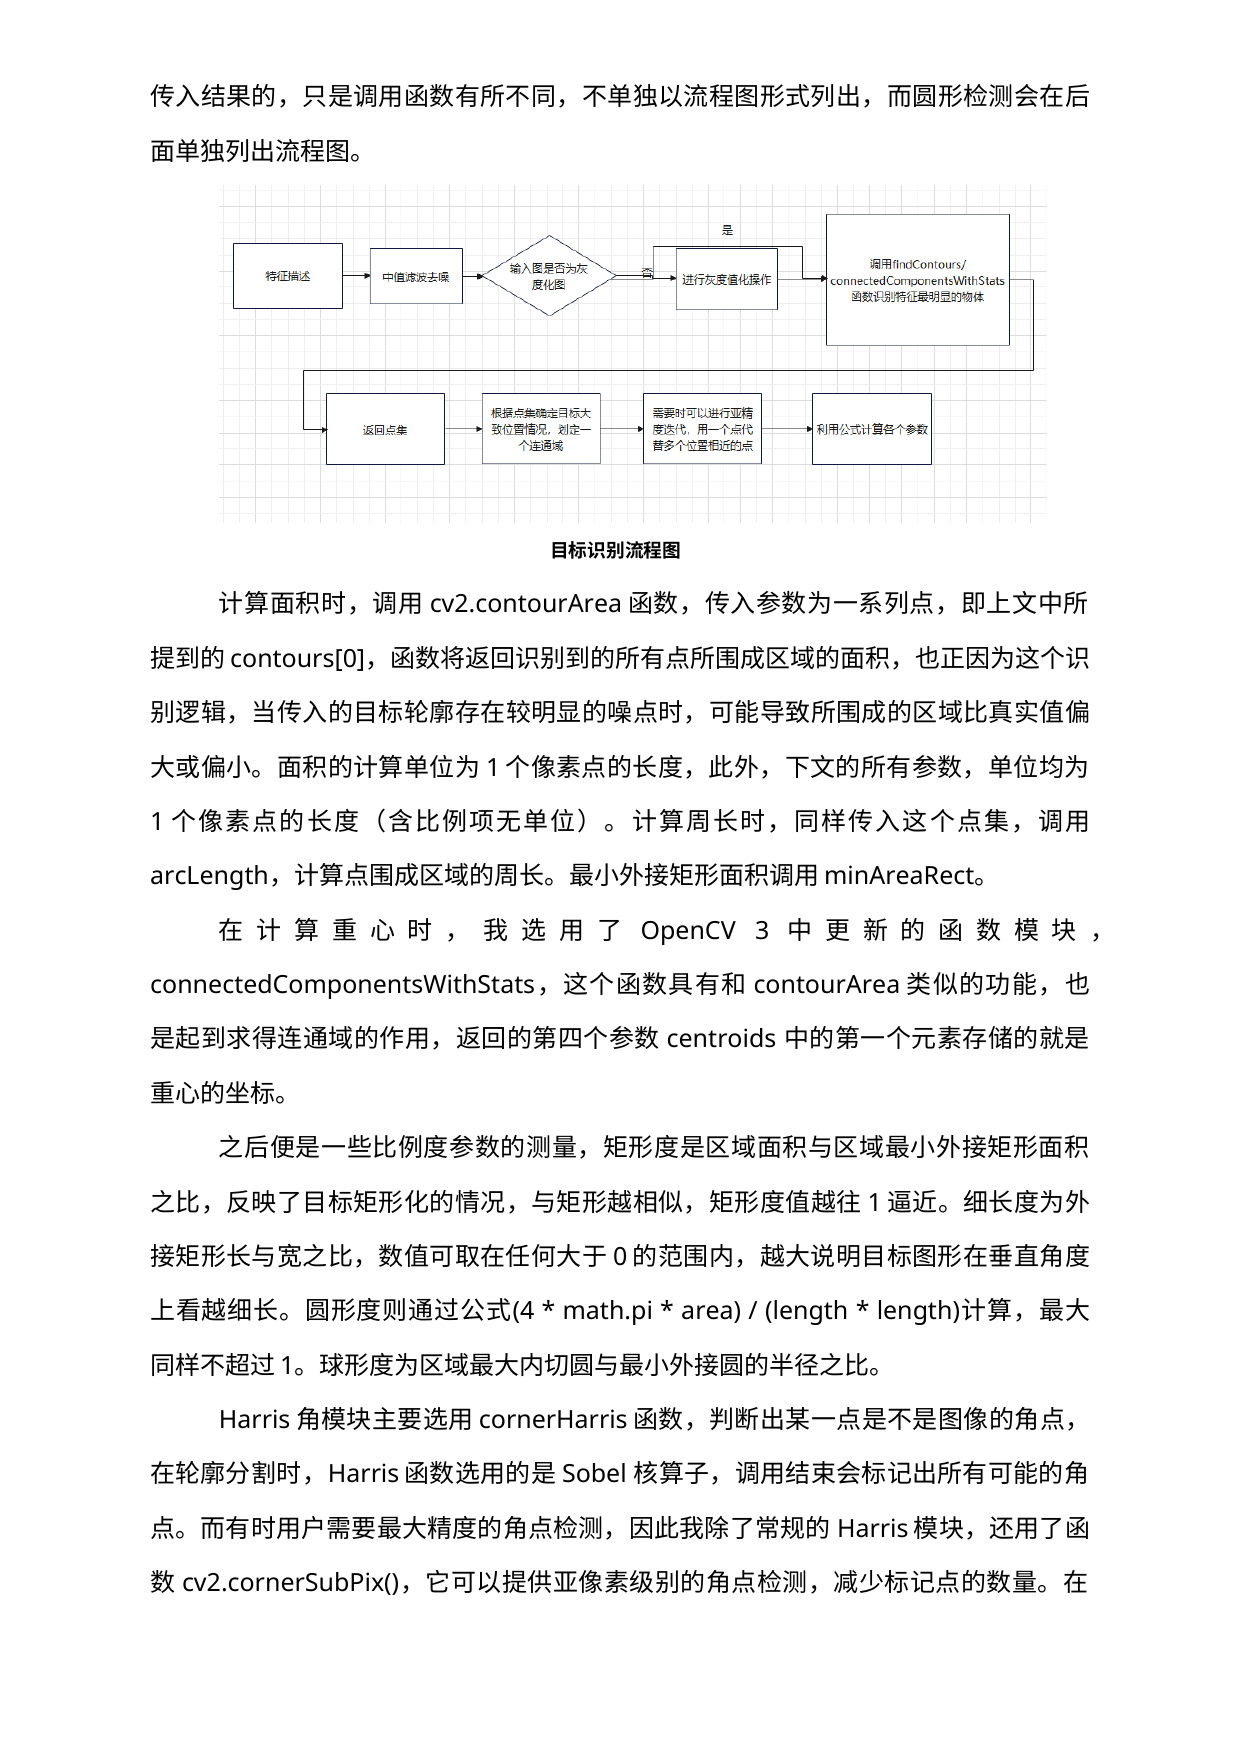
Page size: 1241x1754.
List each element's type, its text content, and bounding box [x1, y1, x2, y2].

text 计算面积时，调用cv2.contourArea函数，传入参数为一系列点，即上文中所提到的contours[0]，函数将返回识别到的所有点所围成区域的面积，也正因为这个识别逻辑，当传入的目标轮廓存在较明显的噪点时，可能导致所围成的区域比真实值偏大或偏小。面积的计算单位为1个像素点的长度，此外，下文的所有参数，单位均为1个像素点的长度（含比例项无单位）。计算周长时，同样传入这个点集，调用arcLength，计算点围成区域的周长。最小外接矩形面积调用minAreaRect。 [150, 584, 1090, 892]
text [150, 77, 1090, 167]
picture [218, 185, 1047, 523]
text 目标识别流程图 [150, 536, 1090, 563]
text 在计算重心时，我选用了OpenCV 3中更新的函数模块，connectedComponentsWithStats，这个函数具有和contourArea类似的功能，也是起到求得连通域的作用，返回的第四个参数centroids 中的第一个元素存储的就是重心的坐标。 [150, 910, 1090, 1109]
text 之后便是一些比例度参数的测量，矩形度是区域面积与区域最小外接矩形面积之比，反映了目标矩形化的情况，与矩形越相似，矩形度值越往1逼近。细长度为外接矩形长与宽之比，数值可取在任何大于0的范围内，越大说明目标图形在垂直角度上看越细长。圆形度则通过公式(4 * math.pi * area) / (length * length)计算，最大同样不超过1。球形度为区域最大内切圆与最小外接圆的半径之比。 [150, 1128, 1090, 1381]
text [150, 1399, 1090, 1599]
